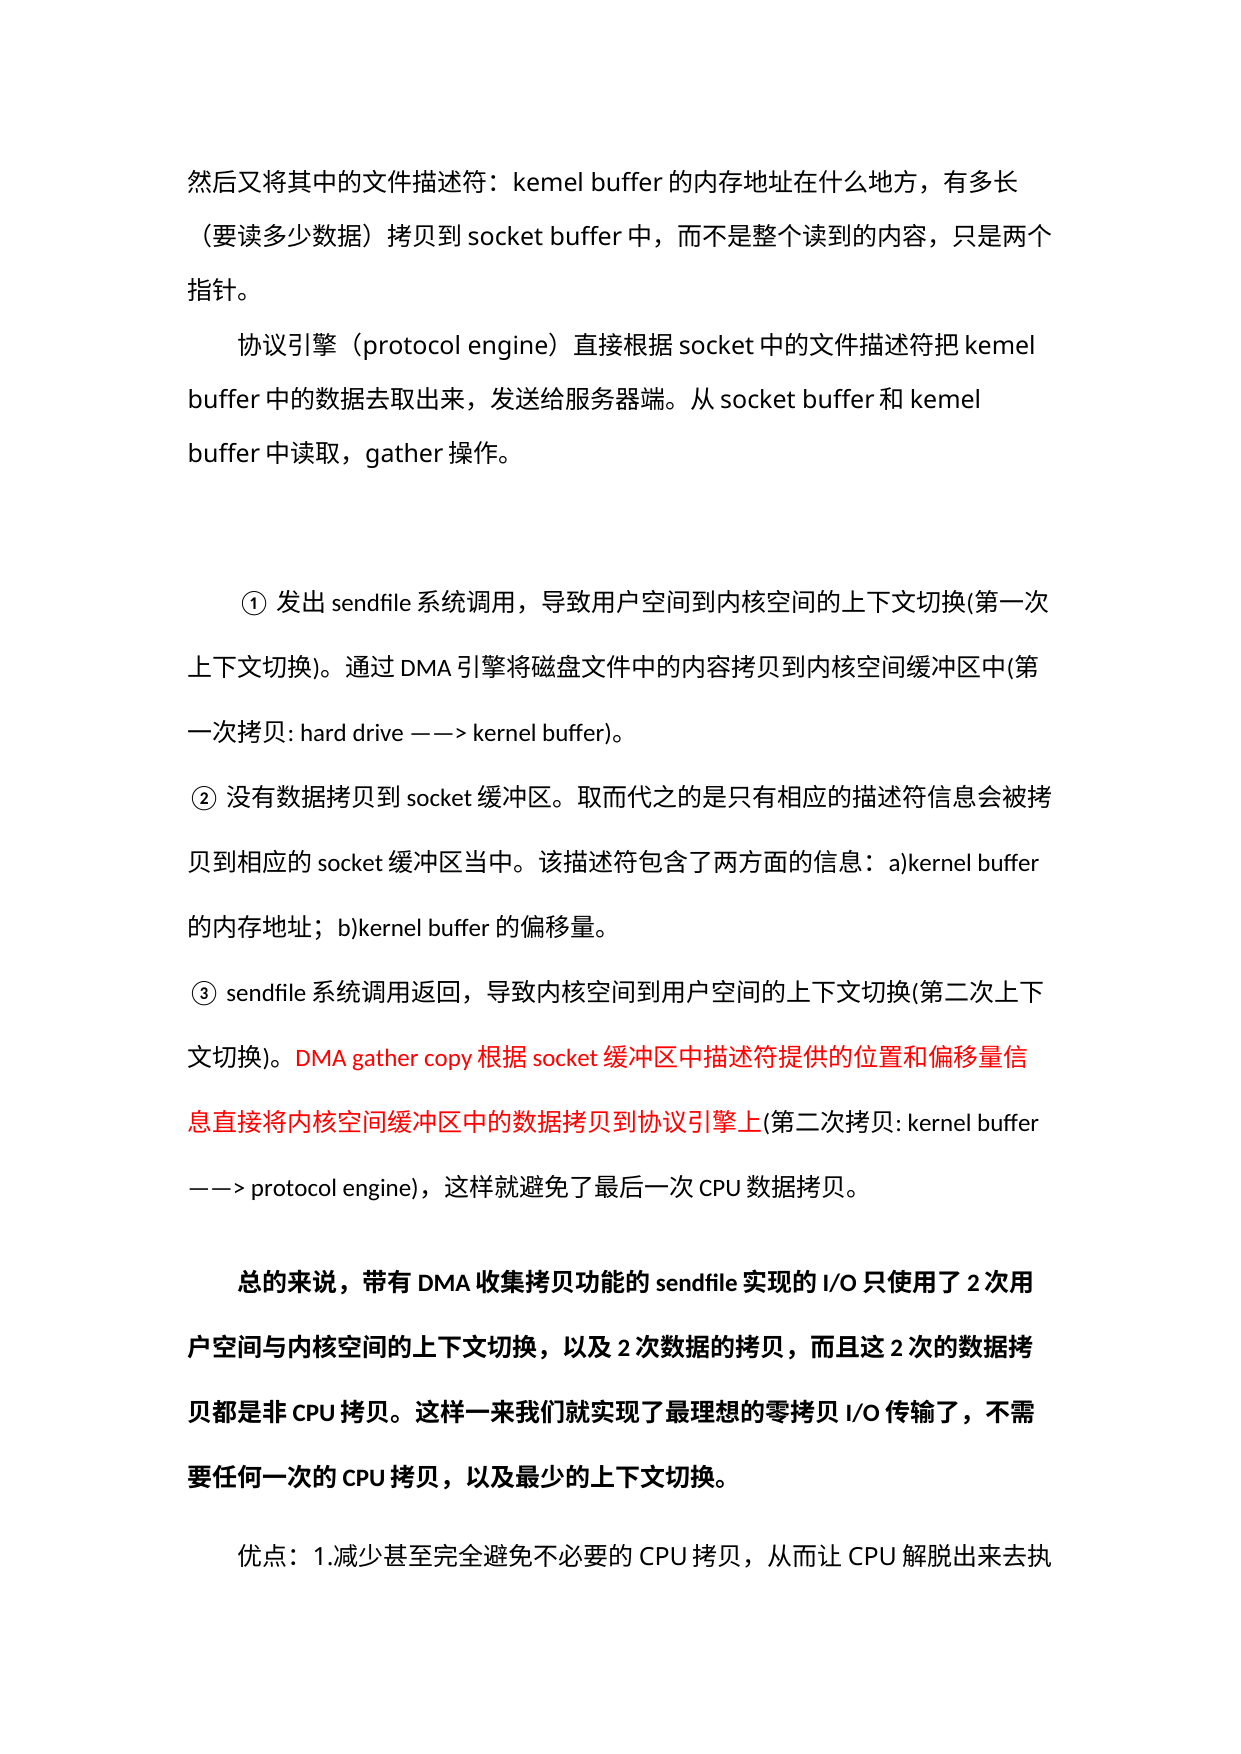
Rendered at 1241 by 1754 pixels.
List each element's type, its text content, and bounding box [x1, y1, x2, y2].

text 总的来说，带有DMA收集拷贝功能的sendfile实现的I/O只使用了2次用户空间与内核空间的上下文切换，以及2次数据的拷贝，而且这2次的数据拷贝都是非CPU拷贝。这样一来我们就实现了最理想的零拷贝I/O传输了，不需要任何一次的CPU拷贝，以及最少的上下文切换。 [187, 1248, 1053, 1508]
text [187, 1537, 1053, 1573]
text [187, 162, 1053, 307]
text ① 发出sendfile系统调用，导致用户空间到内核空间的上下文切换(第一次上下文切换)。通过DMA引擎将磁盘文件中的内容拷贝到内核空间缓冲区中(第一次拷贝: hard drive ——> kernel buffer)。 ② 没有数据拷贝到socket缓冲区。取而代之的是只有相应的描述符信息会被拷贝到相应的socket缓冲区当中。该描述符包含了两方面的信息：a)kernel buffer的内存地址；b)kernel buffer的偏移量。 ③ sendfile系统调用返回，导致内核空间到用户空间的上下文切换(第二次上下文切换)。DMA gather copy根据socket缓冲区中描述符提供的位置和偏移量信息直接将内核空间缓冲区中的数据拷贝到协议引擎上(第二次拷贝: kernel buffer ——> protocol engine)，这样就避免了最后一次CPU数据拷贝。 [187, 568, 1053, 1218]
text 协议引擎（protocol engine）直接根据socket中的文件描述符把kemel buffer中的数据去取出来，发送给服务器端。从socket buffer和kemel buffer中读取，gather操作。 [187, 325, 1053, 470]
